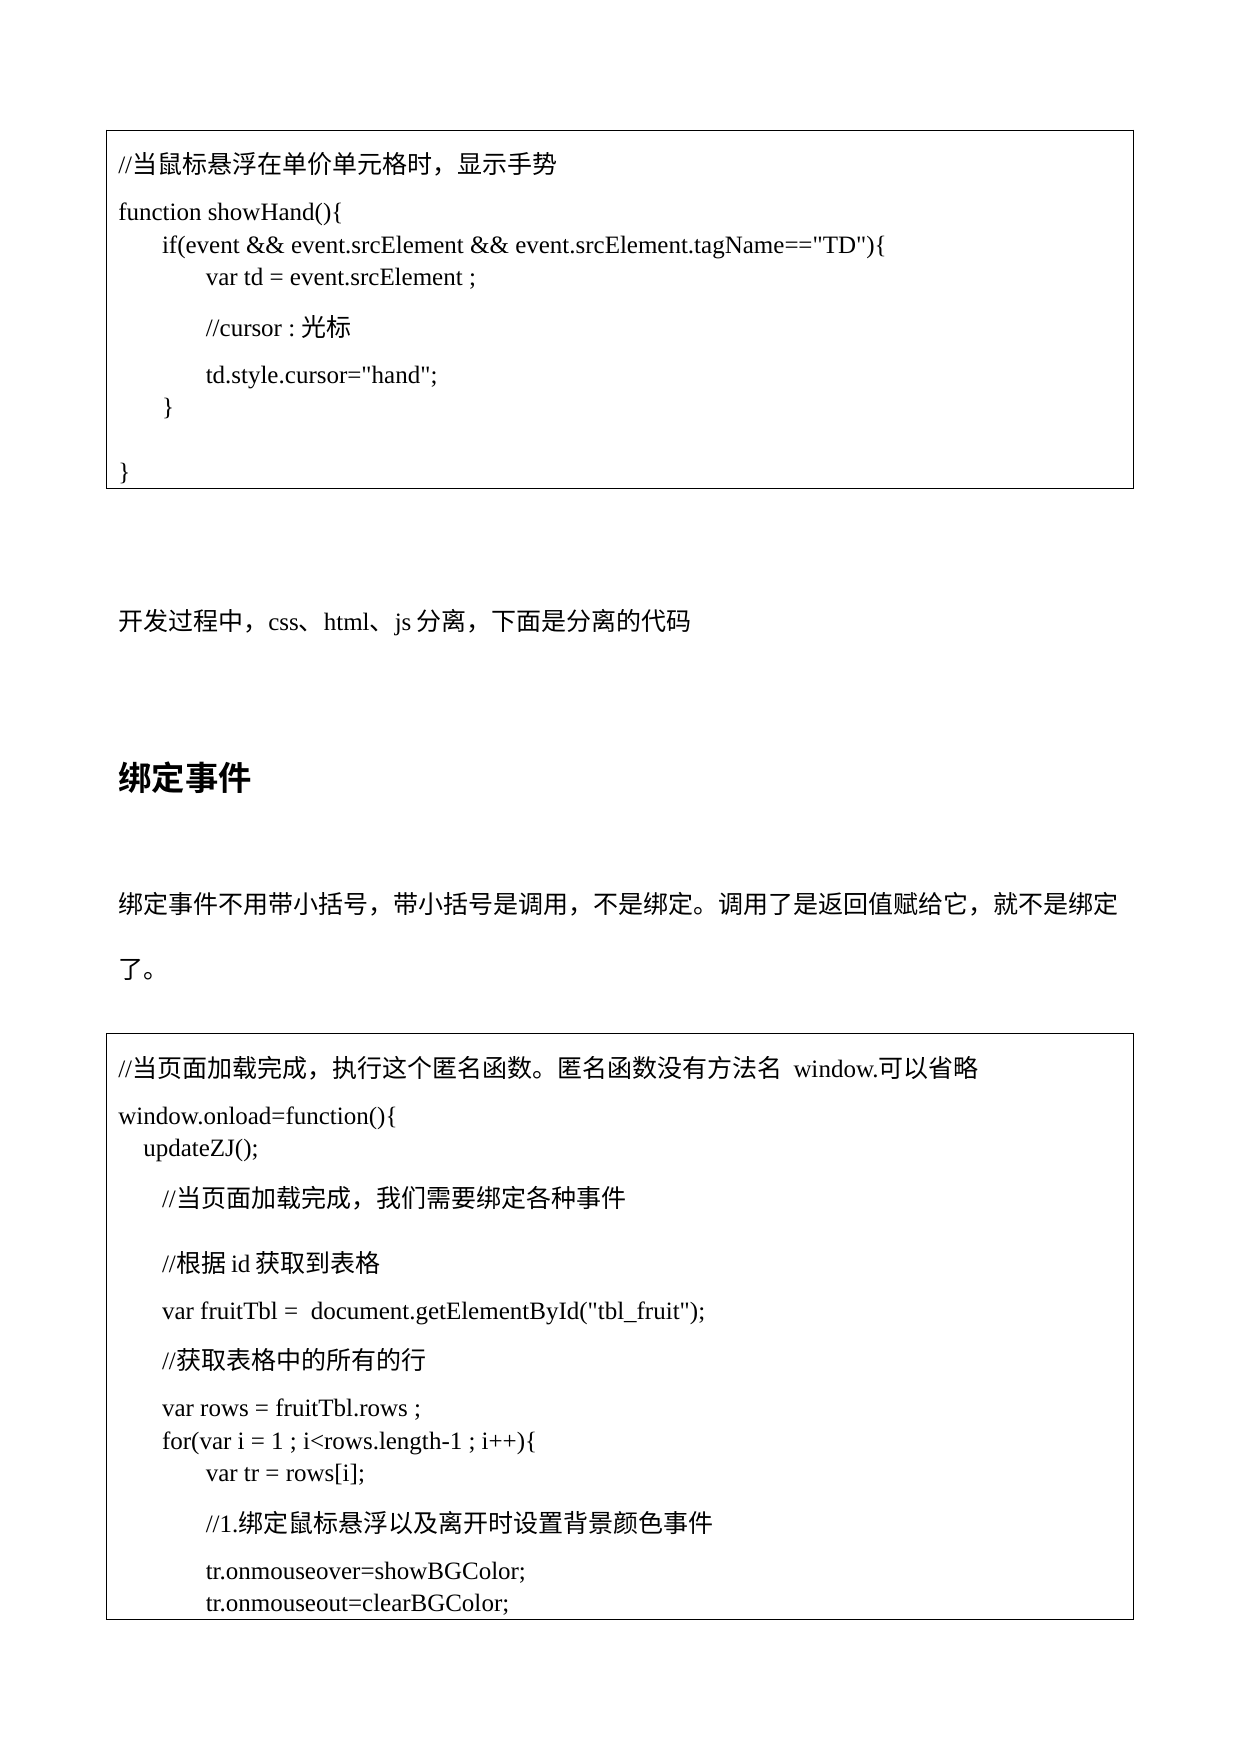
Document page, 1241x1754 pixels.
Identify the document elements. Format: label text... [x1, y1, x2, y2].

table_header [107, 1034, 1133, 1619]
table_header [107, 131, 1133, 488]
text 开发过程中，css、html、js分离，下面是分离的代码 [118, 587, 1122, 652]
subtitle 绑定事件 [118, 744, 1122, 809]
text 绑定事件不用带小括号，带小括号是调用，不是绑定。调用了是返回值赋给它，就不是绑定了。 [118, 870, 1122, 1000]
